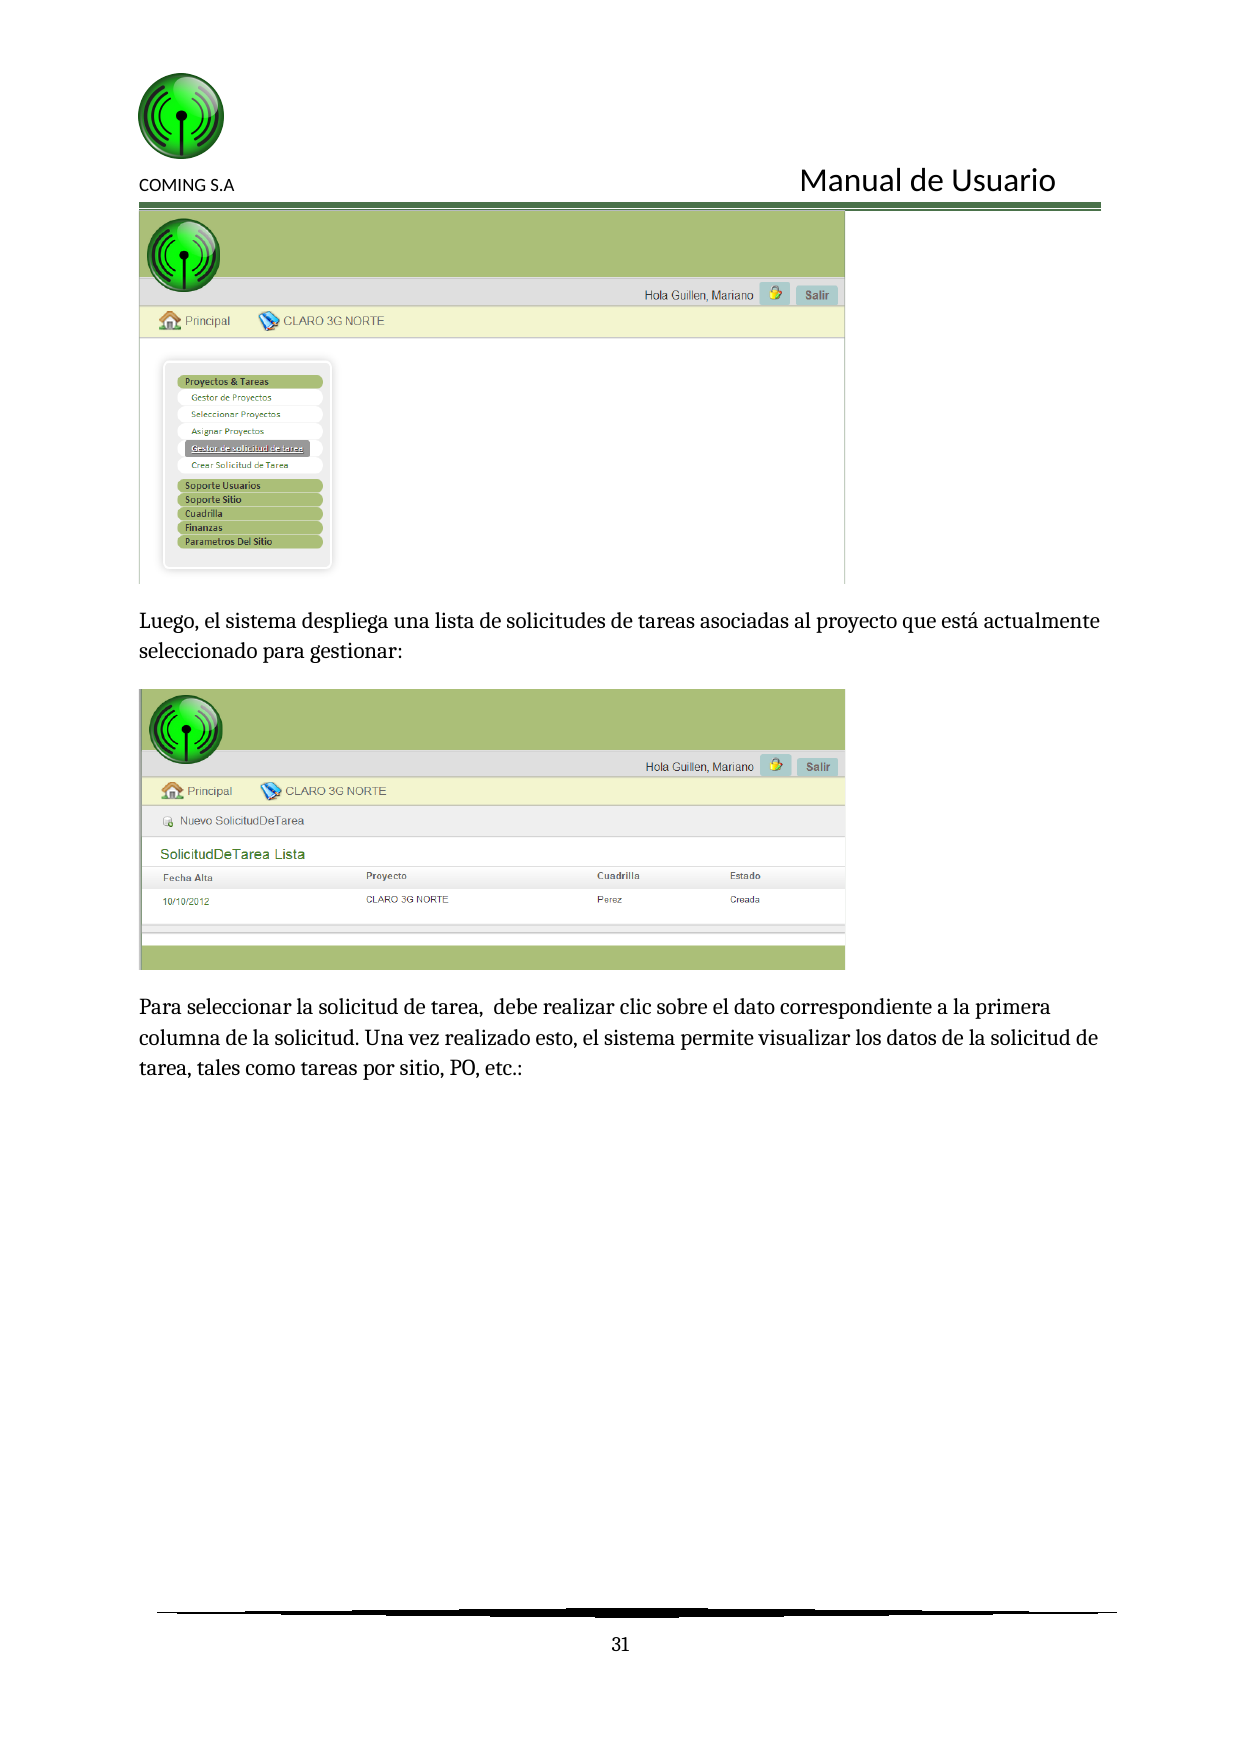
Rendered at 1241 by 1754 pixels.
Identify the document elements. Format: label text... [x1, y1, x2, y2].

picture [138, 210, 846, 584]
text Luego, el sistema despliega una lista de solicitudes de tareas asociadas al proyecto que está actualmente seleccionado para gestionar: [139, 608, 1101, 664]
text Para seleccionar la solicitud de tarea, debe realizar clic sobre el dato correspondiente a la primera columna de la solicitud. Una vez realizado esto, el sistema permite visualizar los datos de la solicitud de tarea, tales como tareas por sitio, PO, etc.: [139, 994, 1101, 1081]
picture [138, 73, 224, 159]
picture [138, 689, 846, 970]
